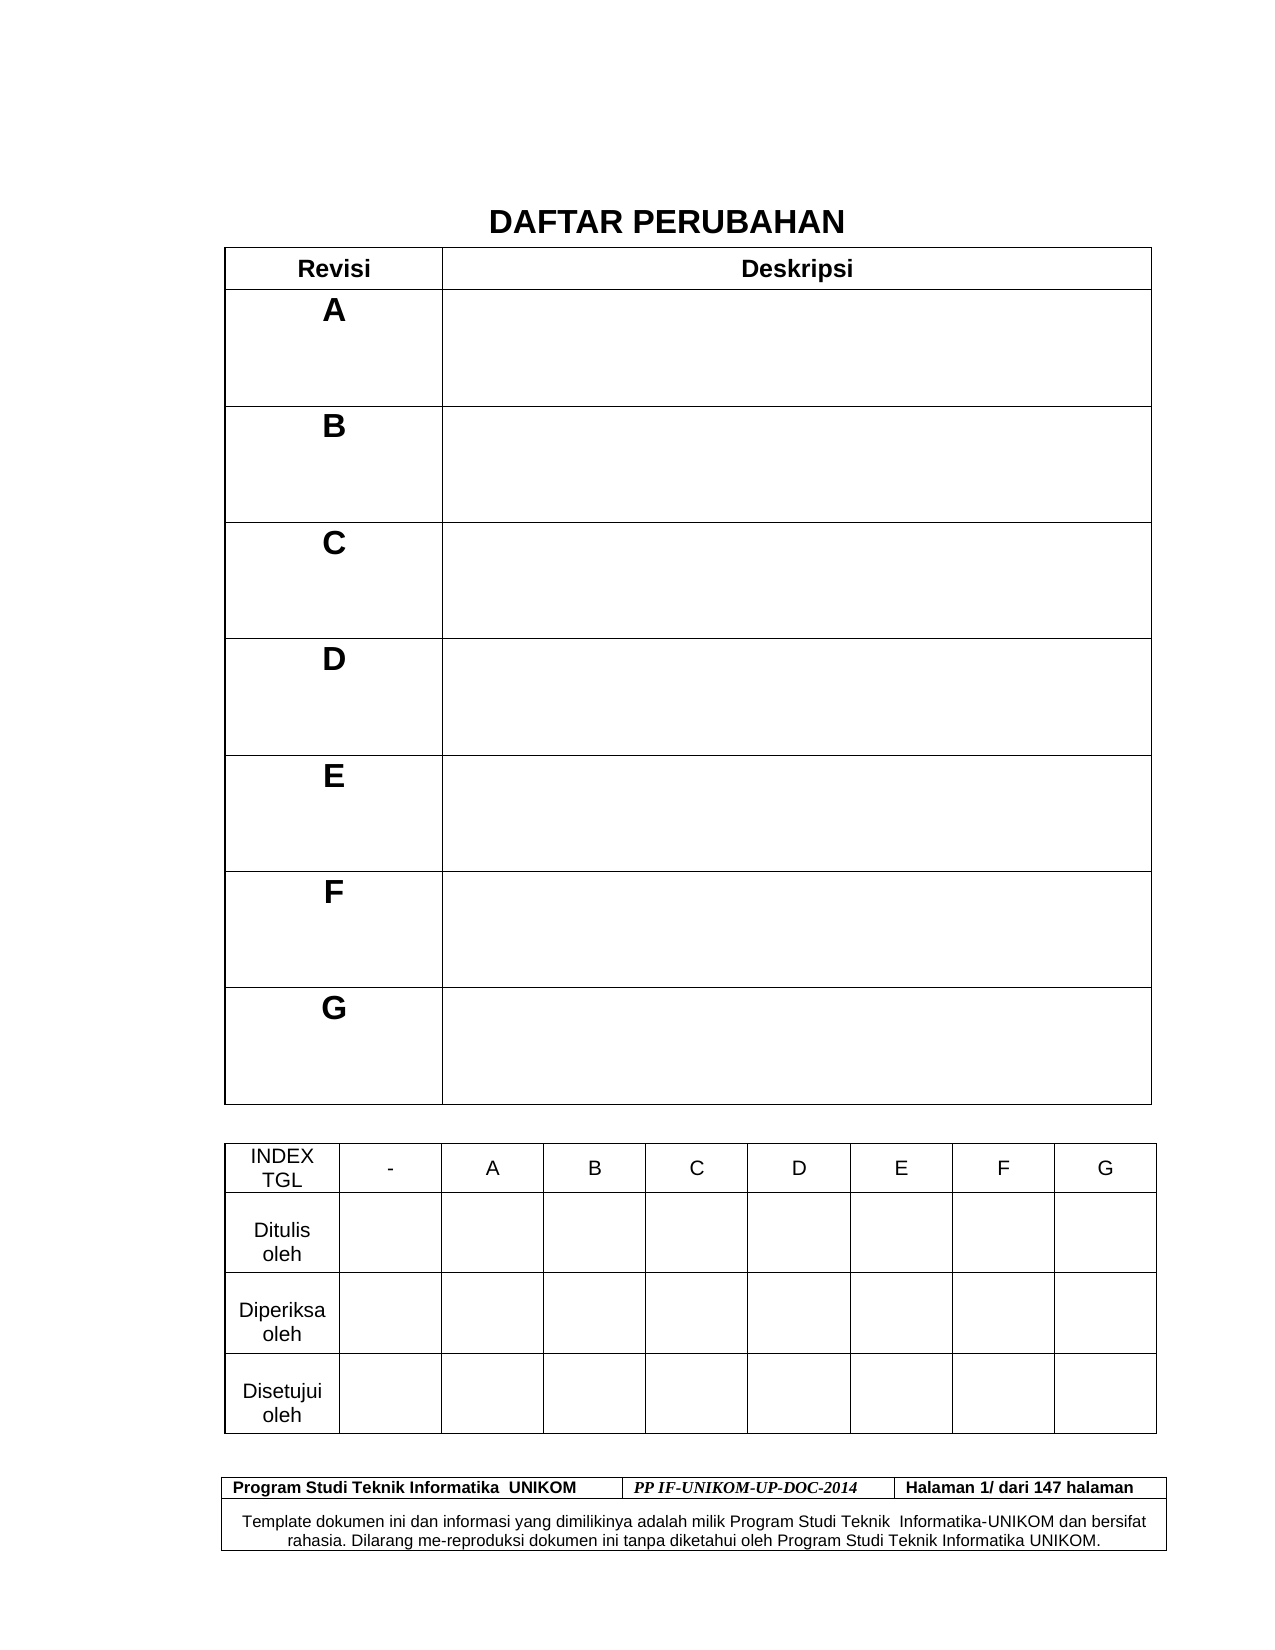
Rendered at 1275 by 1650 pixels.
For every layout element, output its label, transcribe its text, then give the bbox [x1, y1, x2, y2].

table_header F [953, 1144, 1054, 1192]
table_cell [443, 639, 1151, 754]
table_cell E [226, 756, 442, 871]
table_cell [1055, 1273, 1156, 1352]
table_header B [544, 1144, 645, 1192]
table_cell C [226, 523, 442, 638]
table_cell [340, 1354, 441, 1433]
table_cell [340, 1193, 441, 1272]
table_header E [851, 1144, 952, 1192]
table_cell [544, 1273, 645, 1352]
table_header Deskripsi [443, 248, 1151, 289]
table_cell F [226, 872, 442, 987]
table_cell [748, 1354, 850, 1433]
table_header Revisi [226, 248, 442, 289]
table_cell [953, 1354, 1054, 1433]
table_cell [442, 1193, 543, 1272]
table_cell [851, 1354, 952, 1433]
table_cell [442, 1354, 543, 1433]
table_cell B [226, 407, 442, 522]
table_cell G [226, 988, 442, 1104]
table_cell [443, 523, 1151, 638]
table_cell [748, 1193, 850, 1272]
table_cell [544, 1193, 645, 1272]
table_cell [953, 1193, 1054, 1272]
table_cell [442, 1273, 543, 1352]
table_cell [646, 1193, 747, 1272]
table_cell Ditulis oleh [226, 1193, 339, 1272]
table_cell [748, 1273, 850, 1352]
table_header G [1055, 1144, 1156, 1192]
table_cell A [226, 290, 442, 406]
table_cell [443, 872, 1151, 987]
table_header - [340, 1144, 441, 1192]
table_header D [748, 1144, 850, 1192]
table_cell [443, 756, 1151, 871]
table_header INDEX TGL [226, 1144, 339, 1192]
table_cell [953, 1273, 1054, 1352]
table_cell [443, 988, 1151, 1104]
table_cell Disetujui oleh [226, 1354, 339, 1433]
table_cell [1055, 1354, 1156, 1433]
table_header C [646, 1144, 747, 1192]
table_cell [646, 1273, 747, 1352]
table_cell [544, 1354, 645, 1433]
table_cell [851, 1193, 952, 1272]
table_cell [646, 1354, 747, 1433]
table_cell [1055, 1193, 1156, 1272]
table_cell [340, 1273, 441, 1352]
table_header A [442, 1144, 543, 1192]
table_cell [443, 407, 1151, 522]
title DAFTAR PERUBAHAN [236, 202, 1098, 241]
table_cell [851, 1273, 952, 1352]
table_cell Diperiksa oleh [226, 1273, 339, 1352]
table_cell [443, 290, 1151, 406]
table_cell D [226, 639, 442, 754]
